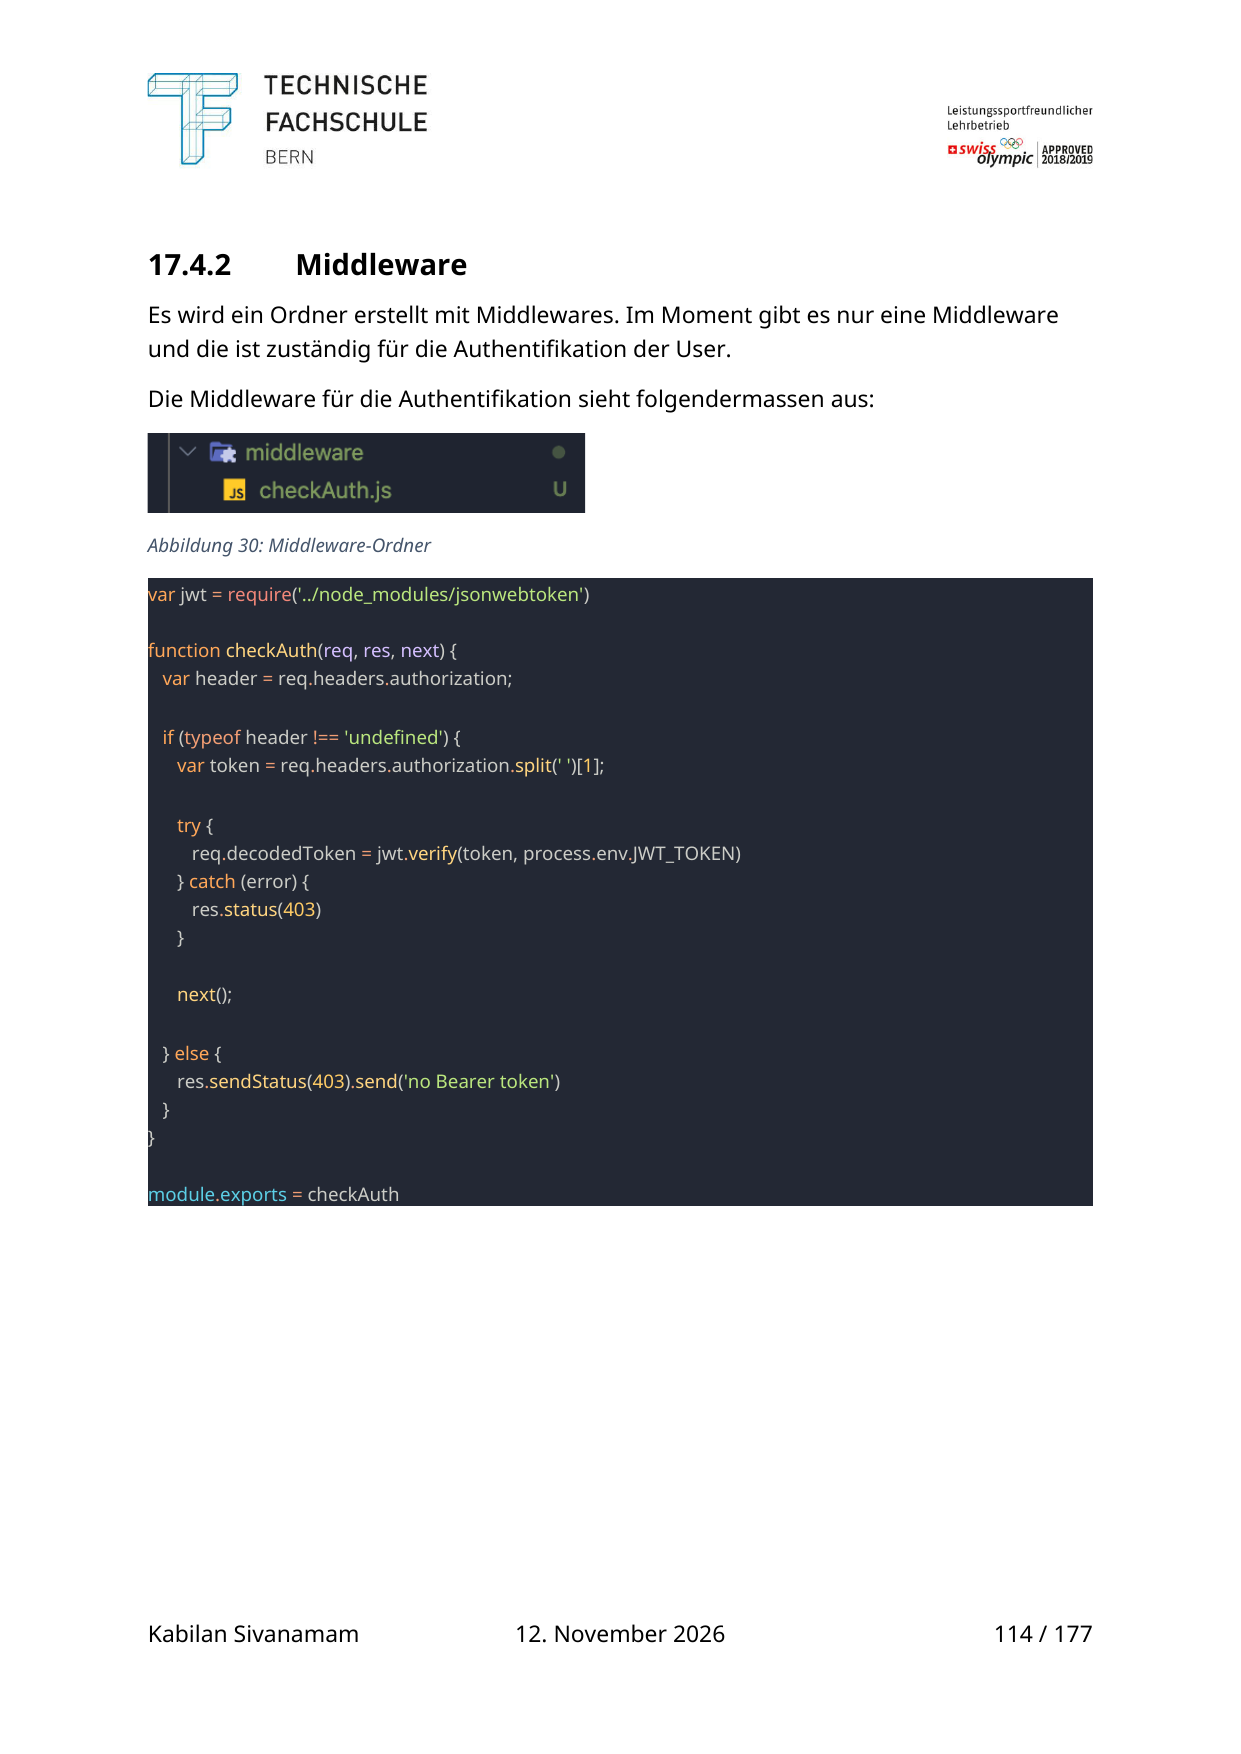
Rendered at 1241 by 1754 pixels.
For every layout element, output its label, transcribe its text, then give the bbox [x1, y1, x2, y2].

text } [148, 1094, 1093, 1122]
text } catch (error) { [148, 866, 1093, 894]
text res.status(403) [148, 894, 1093, 922]
text try { [148, 809, 1093, 838]
text var token = req.headers.authorization.split(' ')[1]; [148, 750, 1093, 778]
subtitle Middleware [148, 244, 1093, 283]
text Es wird ein Ordner erstellt mit Middlewares. Im Moment gibt es nur eine Middleware und die ist zuständig für die Authentifikation der User. [148, 299, 1093, 364]
text var jwt = require('../node_modules/jsonwebtoken') [148, 578, 1093, 606]
text } else { [148, 1038, 1093, 1066]
text res.sendStatus(403).send('no Bearer token') [148, 1066, 1093, 1094]
picture [147, 433, 586, 513]
picture [147, 73, 1093, 196]
text module.exports = checkAuth [148, 1178, 1093, 1206]
text Abbildung 30: Middleware-Ordner [148, 532, 1093, 557]
text function checkAuth(req, res, next) { [148, 634, 1093, 663]
text var header = req.headers.authorization; [148, 663, 1093, 691]
text } [148, 922, 1093, 950]
text next(); [148, 978, 1093, 1006]
text req.decodedToken = jwt.verify(token, process.env.JWT_TOKEN) [148, 838, 1093, 866]
text } [148, 1122, 1093, 1150]
text Die Middleware für die Authentifikation sieht folgendermassen aus: [148, 383, 1093, 414]
text if (typeof header !== 'undefined') { [148, 722, 1093, 750]
